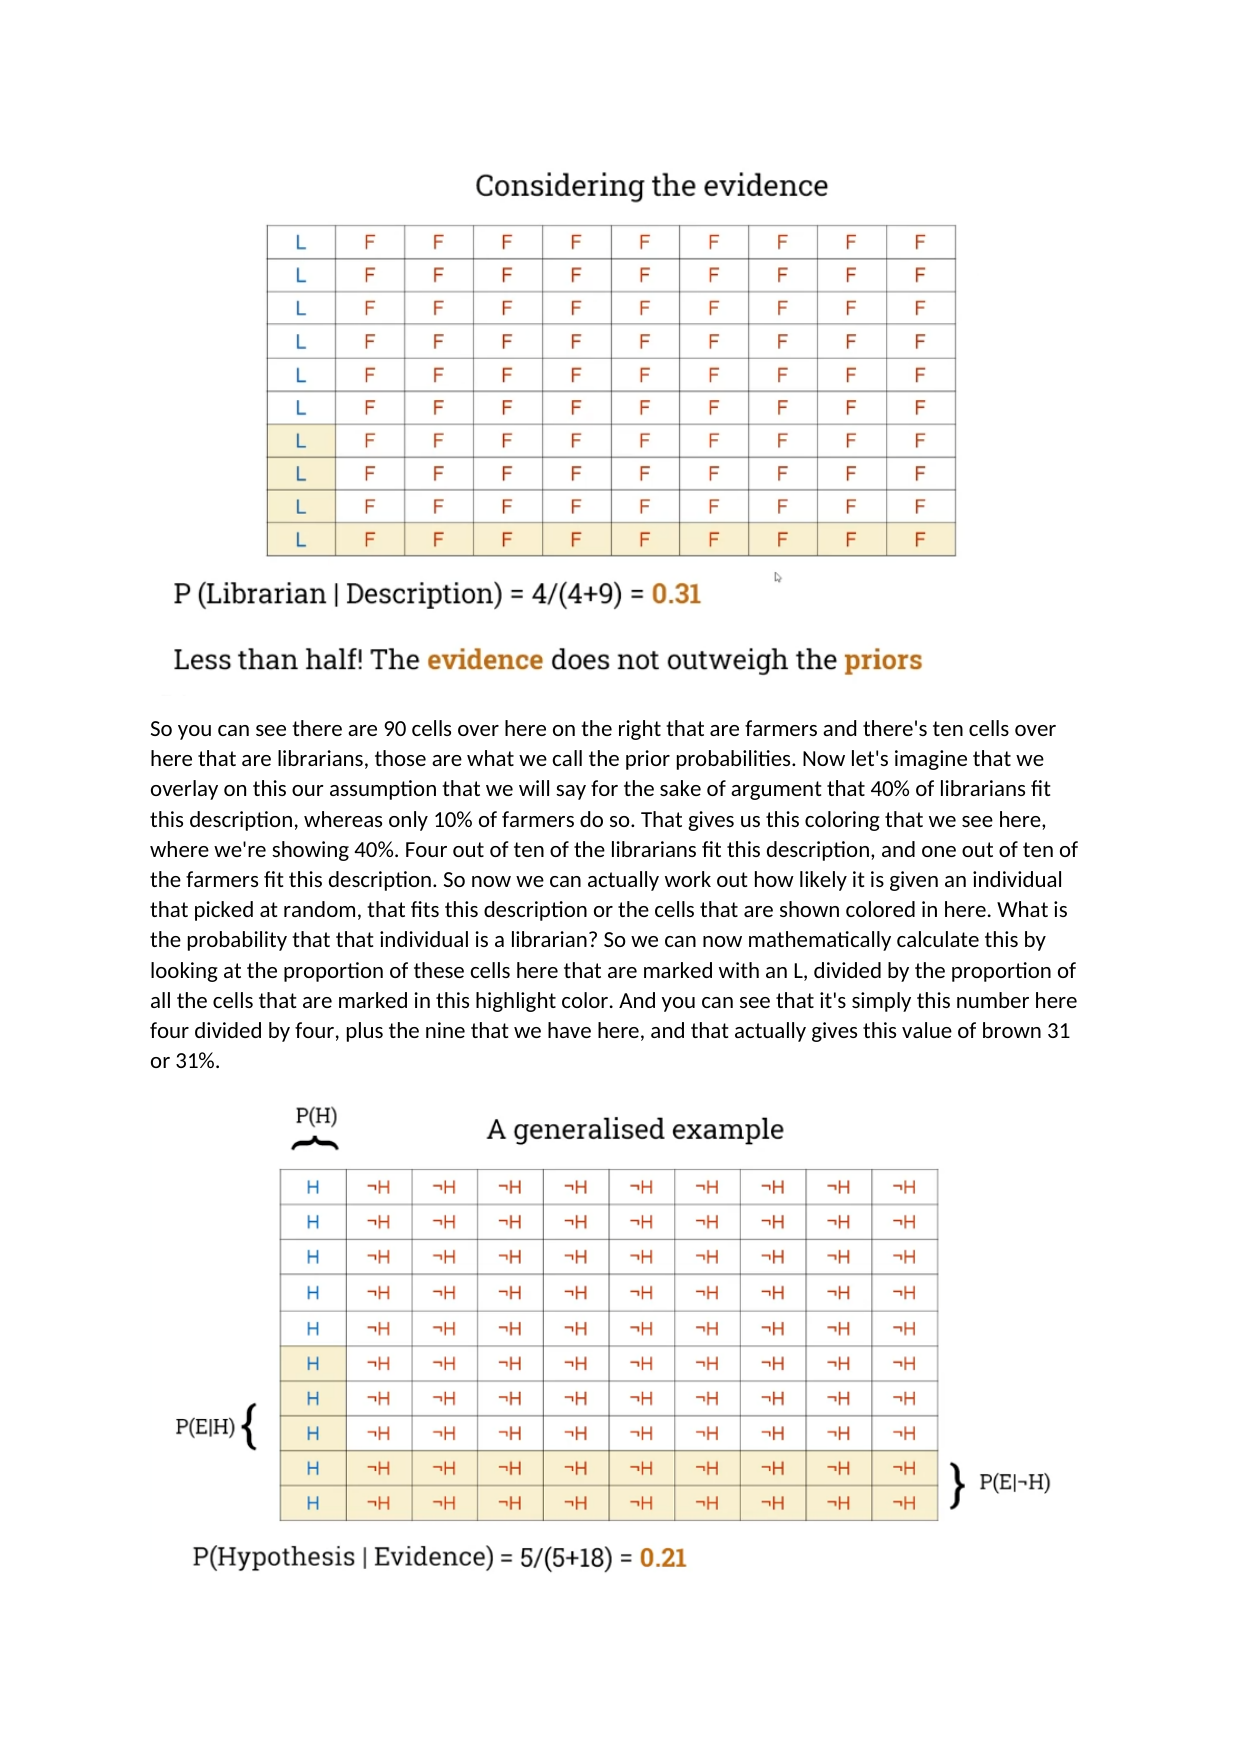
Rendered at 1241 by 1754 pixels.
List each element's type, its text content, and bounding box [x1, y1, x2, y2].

text So you can see there are 90 cells over here on the right that are farmers and there's ten cells over here that are librarians, those are what we call the prior probabilities. Now let's imagine that we overlay on this our assumption that we will say for the sake of argument that 40% of librarians fit this description, whereas only 10% of farmers do so. That gives us this coloring that we see here, where we're showing 40%. Four out of ten of the librarians fit this description, and one out of ten of the farmers fit this description. So now we can actually work out how likely it is given an individual that picked at random, that fits this description or the cells that are shown colored in here. What is the probability that that individual is a librarian? So we can now mathematically calculate this by looking at the proportion of these cells here that are marked with an L, divided by the proportion of all the cells that are marked in this highlight color. And you can see that it's simply this number here four divided by four, plus the nine that we have here, and that actually gives this value of brown 31 or 31%. [150, 714, 1090, 1074]
picture [150, 1093, 1091, 1594]
picture [150, 150, 1091, 696]
